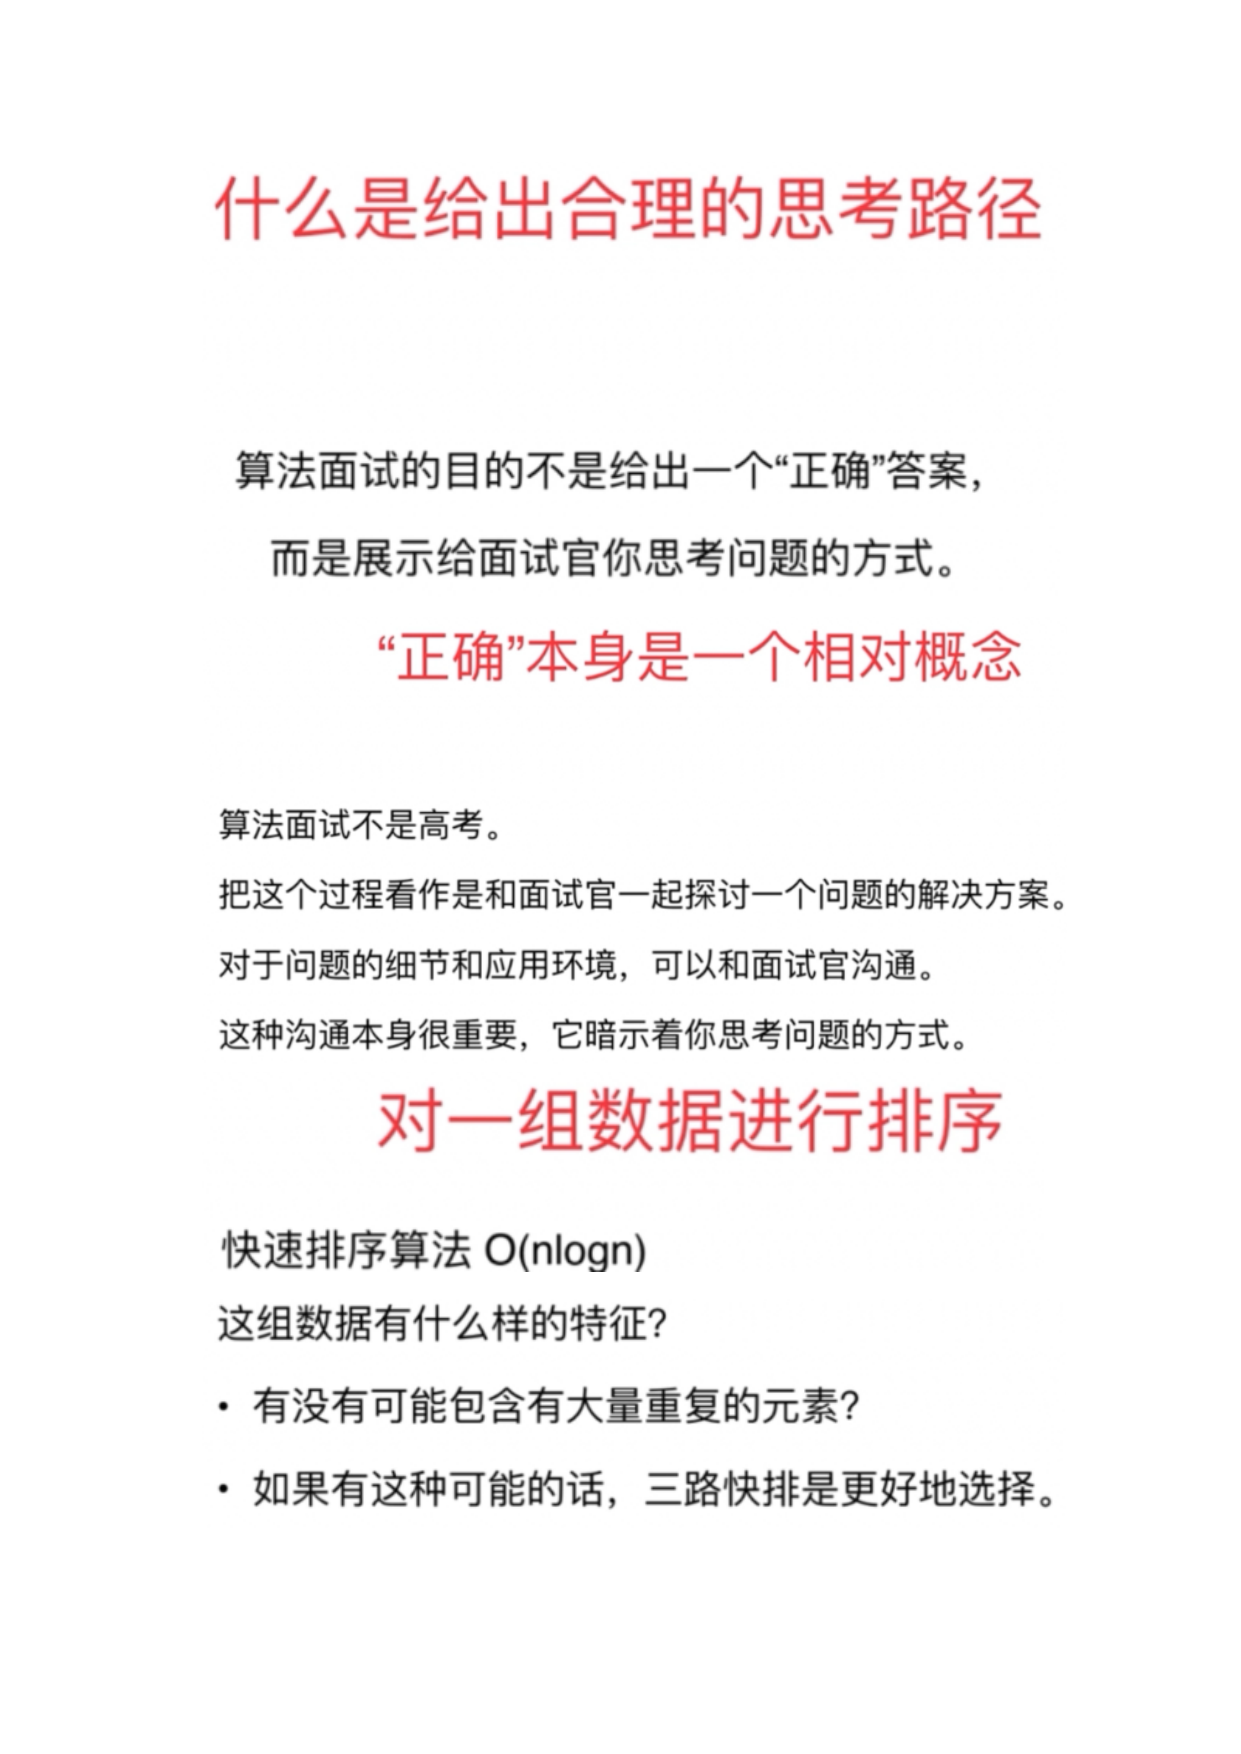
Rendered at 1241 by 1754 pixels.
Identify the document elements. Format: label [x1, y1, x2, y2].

picture [202, 162, 1067, 597]
picture [202, 1072, 1045, 1272]
picture [202, 1299, 1067, 1529]
picture [202, 617, 1068, 1064]
